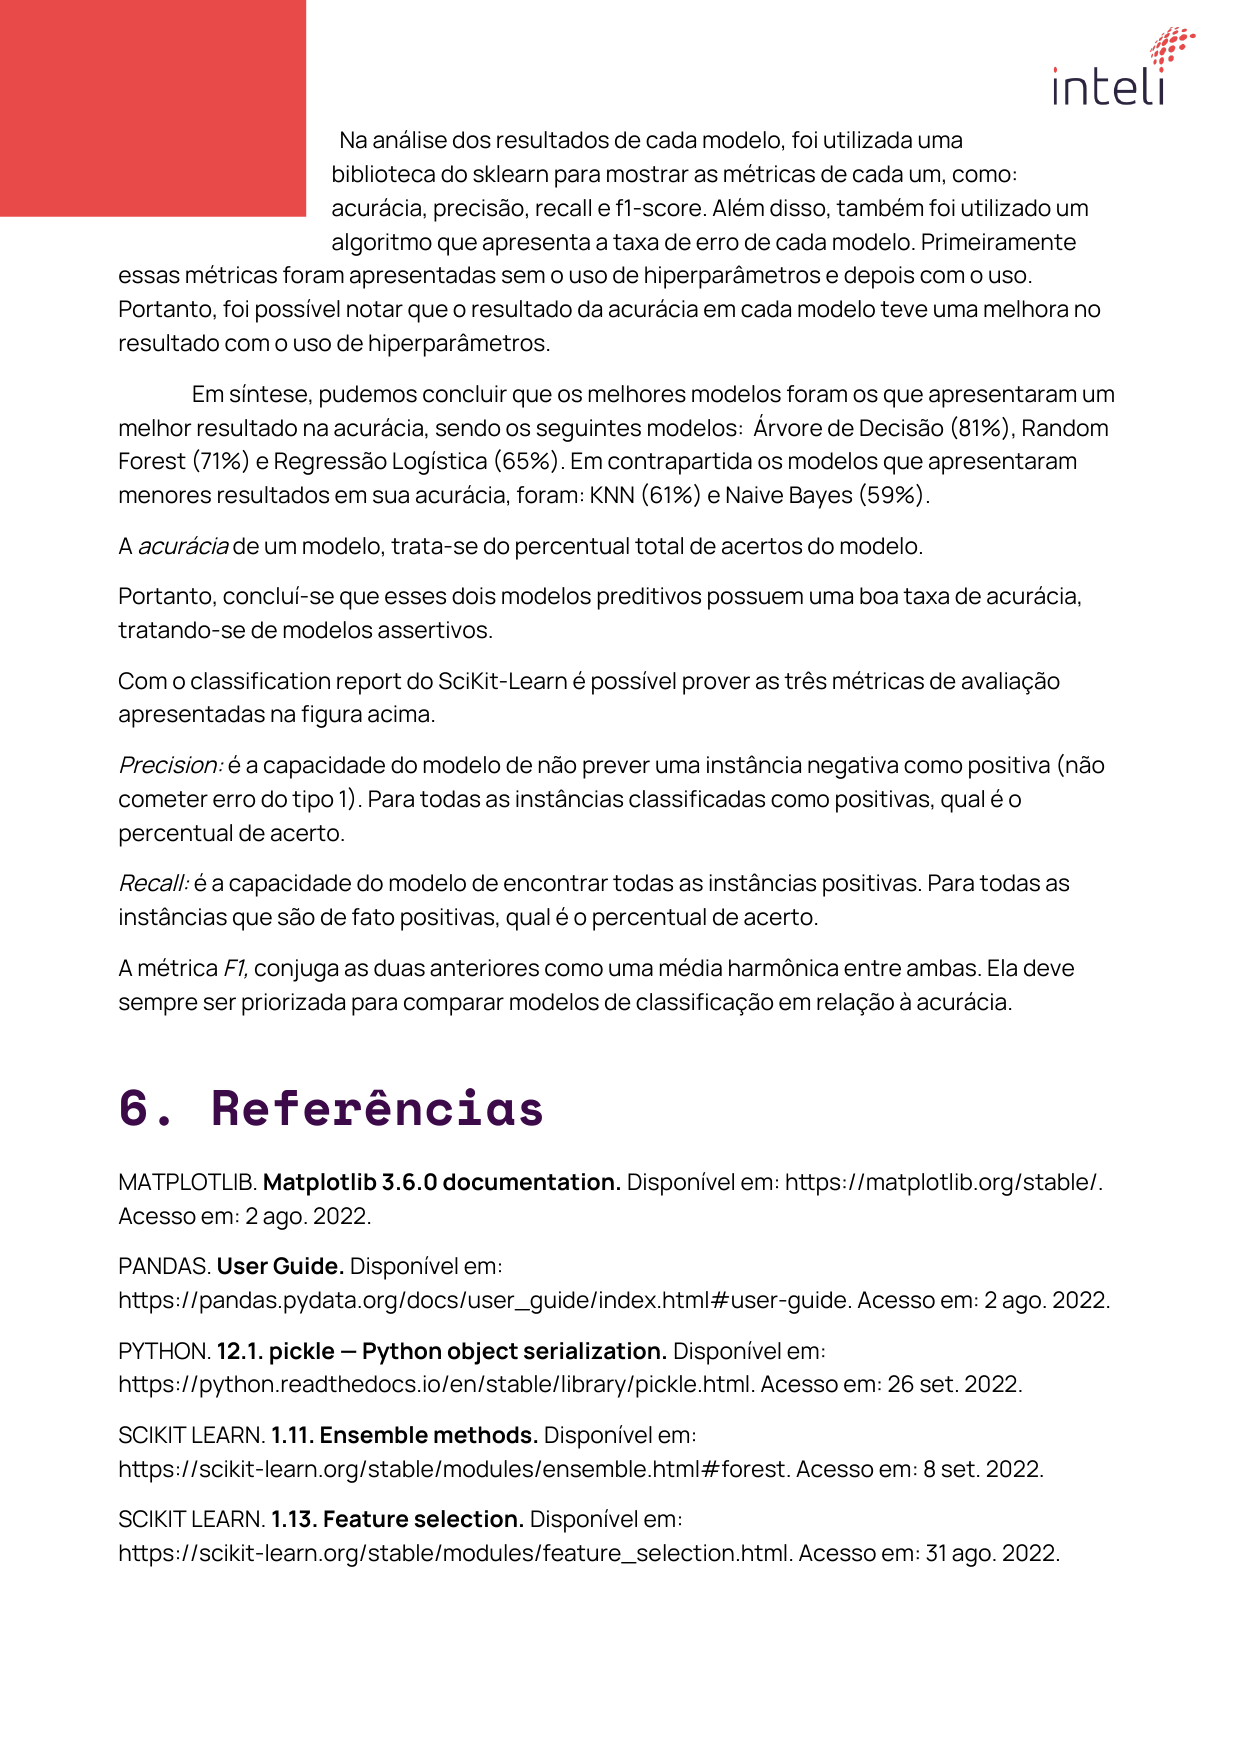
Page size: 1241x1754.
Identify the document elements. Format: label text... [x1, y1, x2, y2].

text A métrica F1, conjuga as duas anteriores como uma média harmônica entre ambas. Ela deve sempre ser priorizada para comparar modelos de classificação em relação à acurácia. [118, 952, 1122, 1017]
text Em síntese, pudemos concluir que os melhores modelos foram os que apresentaram um melhor resultado na acurácia, sendo os seguintes modelos: Árvore de Decisão (81%), Random Forest (71%) e Regressão Logística (65%). Em contrapartida os modelos que apresentaram menores resultados em sua acurácia, foram: KNN (61%) e Naive Bayes (59%). [118, 378, 1122, 511]
text PYTHON. 12.1. pickle — Python object serialization. Disponível em: https://python.readthedocs.io/en/stable/library/pickle.html. Acesso em: 26 set. 2022. [118, 1334, 1122, 1400]
text MATPLOTLIB. Matplotlib 3.6.0 documentation. Disponível em: https://matplotlib.org/stable/. Acesso em: 2 ago. 2022. [118, 1166, 1122, 1231]
text Portanto, concluí-se que esses dois modelos preditivos possuem uma boa taxa de acurácia, tratando-se de modelos assertivos. [118, 580, 1122, 645]
text Recall: é a capacidade do modelo de encontrar todas as instâncias positivas. Para todas as instâncias que são de fato positivas, qual é o percentual de acerto. [118, 867, 1122, 932]
text SCIKIT LEARN. 1.13. Feature selection. Disponível em: https://scikit-learn.org/stable/modules/feature_selection.html. Acesso em: 31 ago. 2022. [118, 1503, 1122, 1568]
text SCIKIT LEARN. 1.11. Ensemble methods. Disponível em: https://scikit-learn.org/stable/modules/ensemble.html#forest. Acesso em: 8 set. 2022. [118, 1419, 1122, 1484]
text 6. Referências [118, 1069, 1122, 1143]
picture [0, 0, 307, 217]
text A acurácia de um modelo, trata-se do percentual total de acertos do modelo. [118, 530, 1122, 561]
text PANDAS. User Guide. Disponível em: https://pandas.pydata.org/docs/user_guide/index.html#user-guide. Acesso em: 2 ago. 2022. [118, 1250, 1122, 1315]
text Na análise dos resultados de cada modelo, foi utilizada uma biblioteca do sklearn para mostrar as métricas de cada um, como: acurácia, precisão, recall e f1-score. Além disso, também foi utilizado um algoritmo que apresenta a taxa de erro de cada modelo. Primeiramente essas métricas foram apresentadas sem o uso de hiperparâmetros e depois com o uso. Portanto, foi possível notar que o resultado da acurácia em cada modelo teve uma melhora no resultado com o uso de hiperparâmetros. [118, 124, 1122, 358]
picture [1053, 27, 1196, 105]
text Com o classification report do SciKit-Learn é possível prover as três métricas de avaliação apresentadas na figura acima. [118, 664, 1122, 730]
text Precision: é a capacidade do modelo de não prever uma instância negativa como positiva (não cometer erro do tipo 1). Para todas as instâncias classificadas como positivas, qual é o percentual de acerto. [118, 749, 1122, 848]
